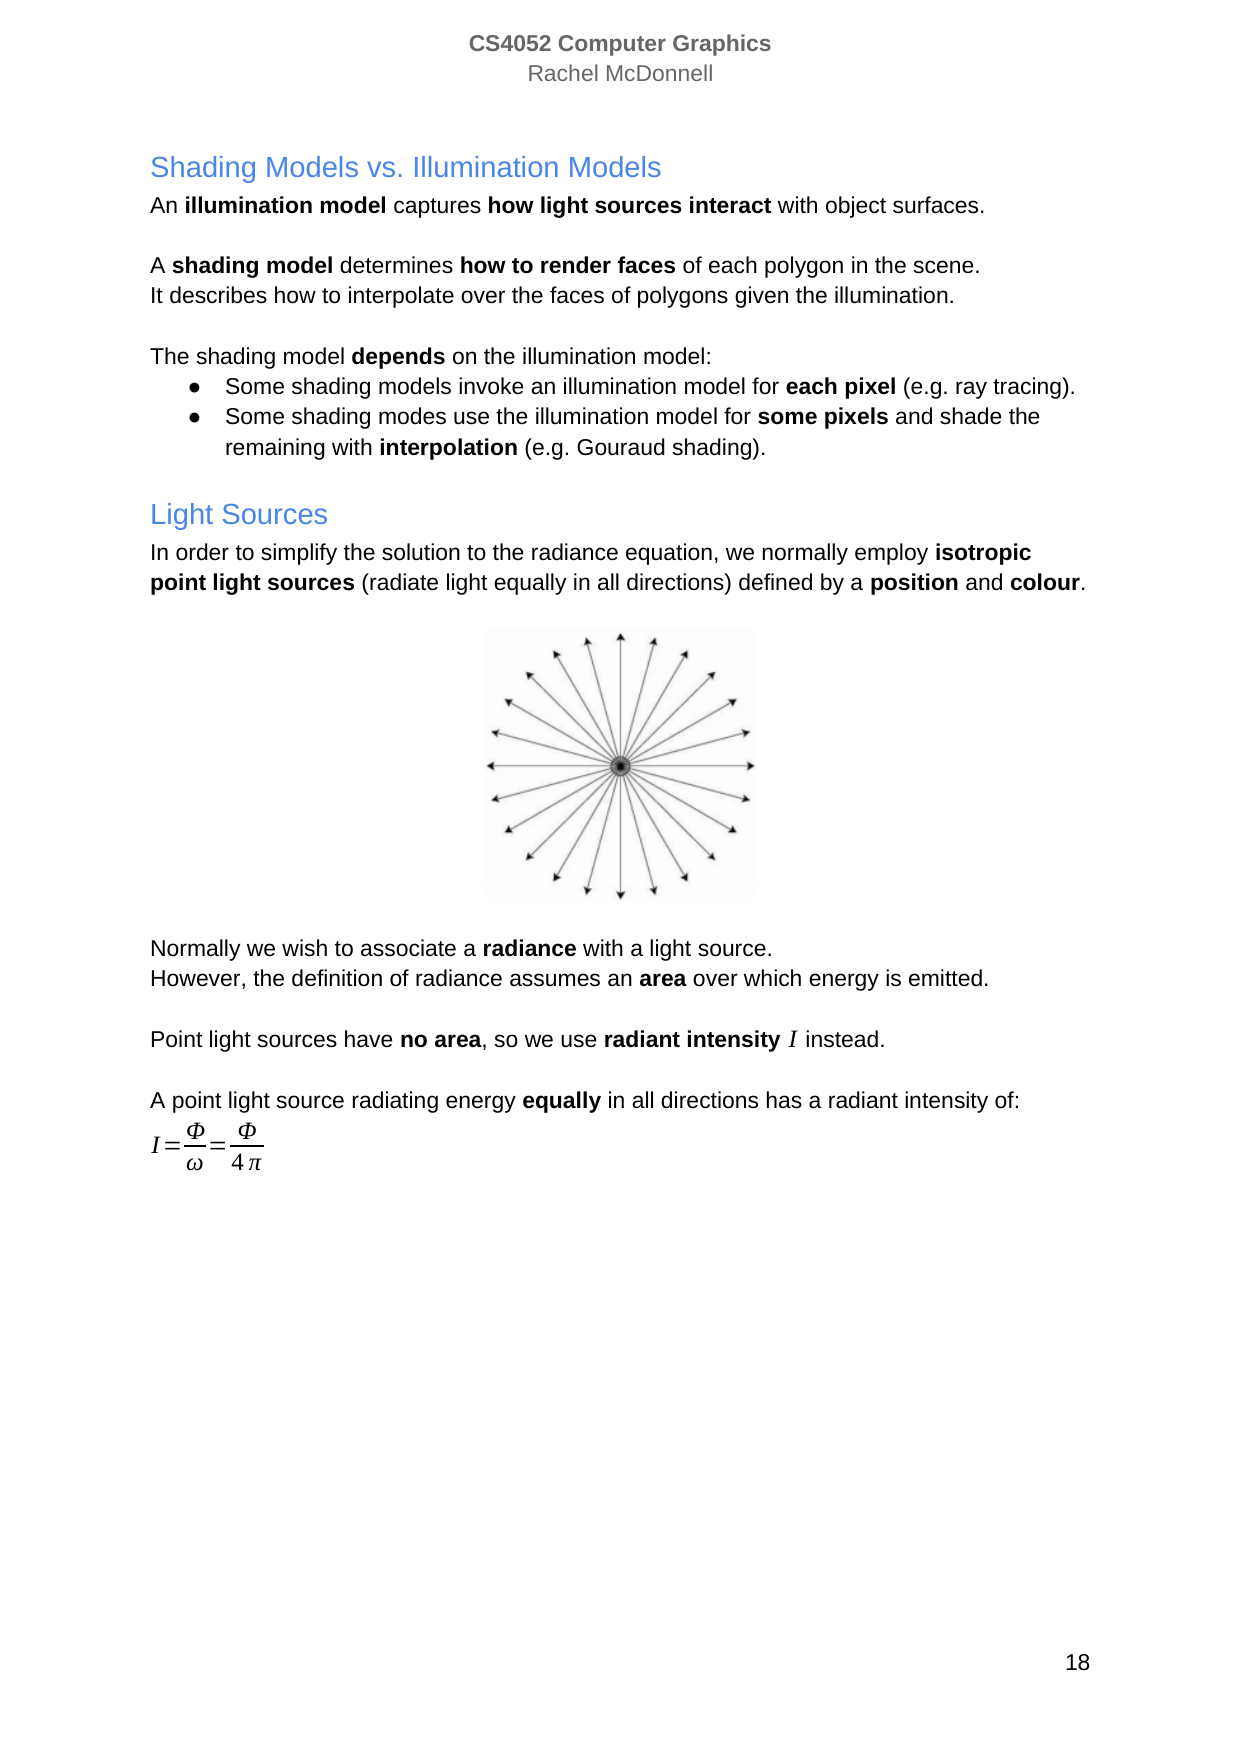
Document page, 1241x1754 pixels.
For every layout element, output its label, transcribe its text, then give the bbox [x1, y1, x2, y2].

subtitle Shading Models vs. Illumination Models [150, 150, 1090, 183]
text A point light source radiating energy equally in all directions has a radiant intensity of: [150, 1087, 1090, 1113]
text Point light sources have no area, so we use radiant intensity instead. [150, 1025, 1090, 1053]
picture [484, 629, 756, 901]
text The shading model depends on the illumination model: [150, 343, 1090, 369]
text Normally we wish to associate a radiance with a light source. [150, 935, 1090, 961]
text It describes how to interpolate over the faces of polygons given the illumination. [150, 282, 1090, 309]
text A shading model determines how to render faces of each polygon in the scene. [150, 252, 1090, 279]
text In order to simplify the solution to the radiance equation, we normally employ isotropic point light sources (radiate light equally in all directions) defined by a position and colour. [150, 539, 1090, 596]
text However, the definition of radiance assumes an area over which energy is emitted. [150, 965, 1090, 991]
list Some shading models invoke an illumination model for each pixel (e.g. ray tracing). [187, 373, 1090, 399]
subtitle Light Sources [150, 497, 1090, 531]
list Some shading modes use the illumination model for some pixels and shade the remaining with interpolation (e.g. Gouraud shading). [187, 403, 1090, 460]
text An illumination model captures how light sources interact with object surfaces. [150, 192, 1090, 218]
